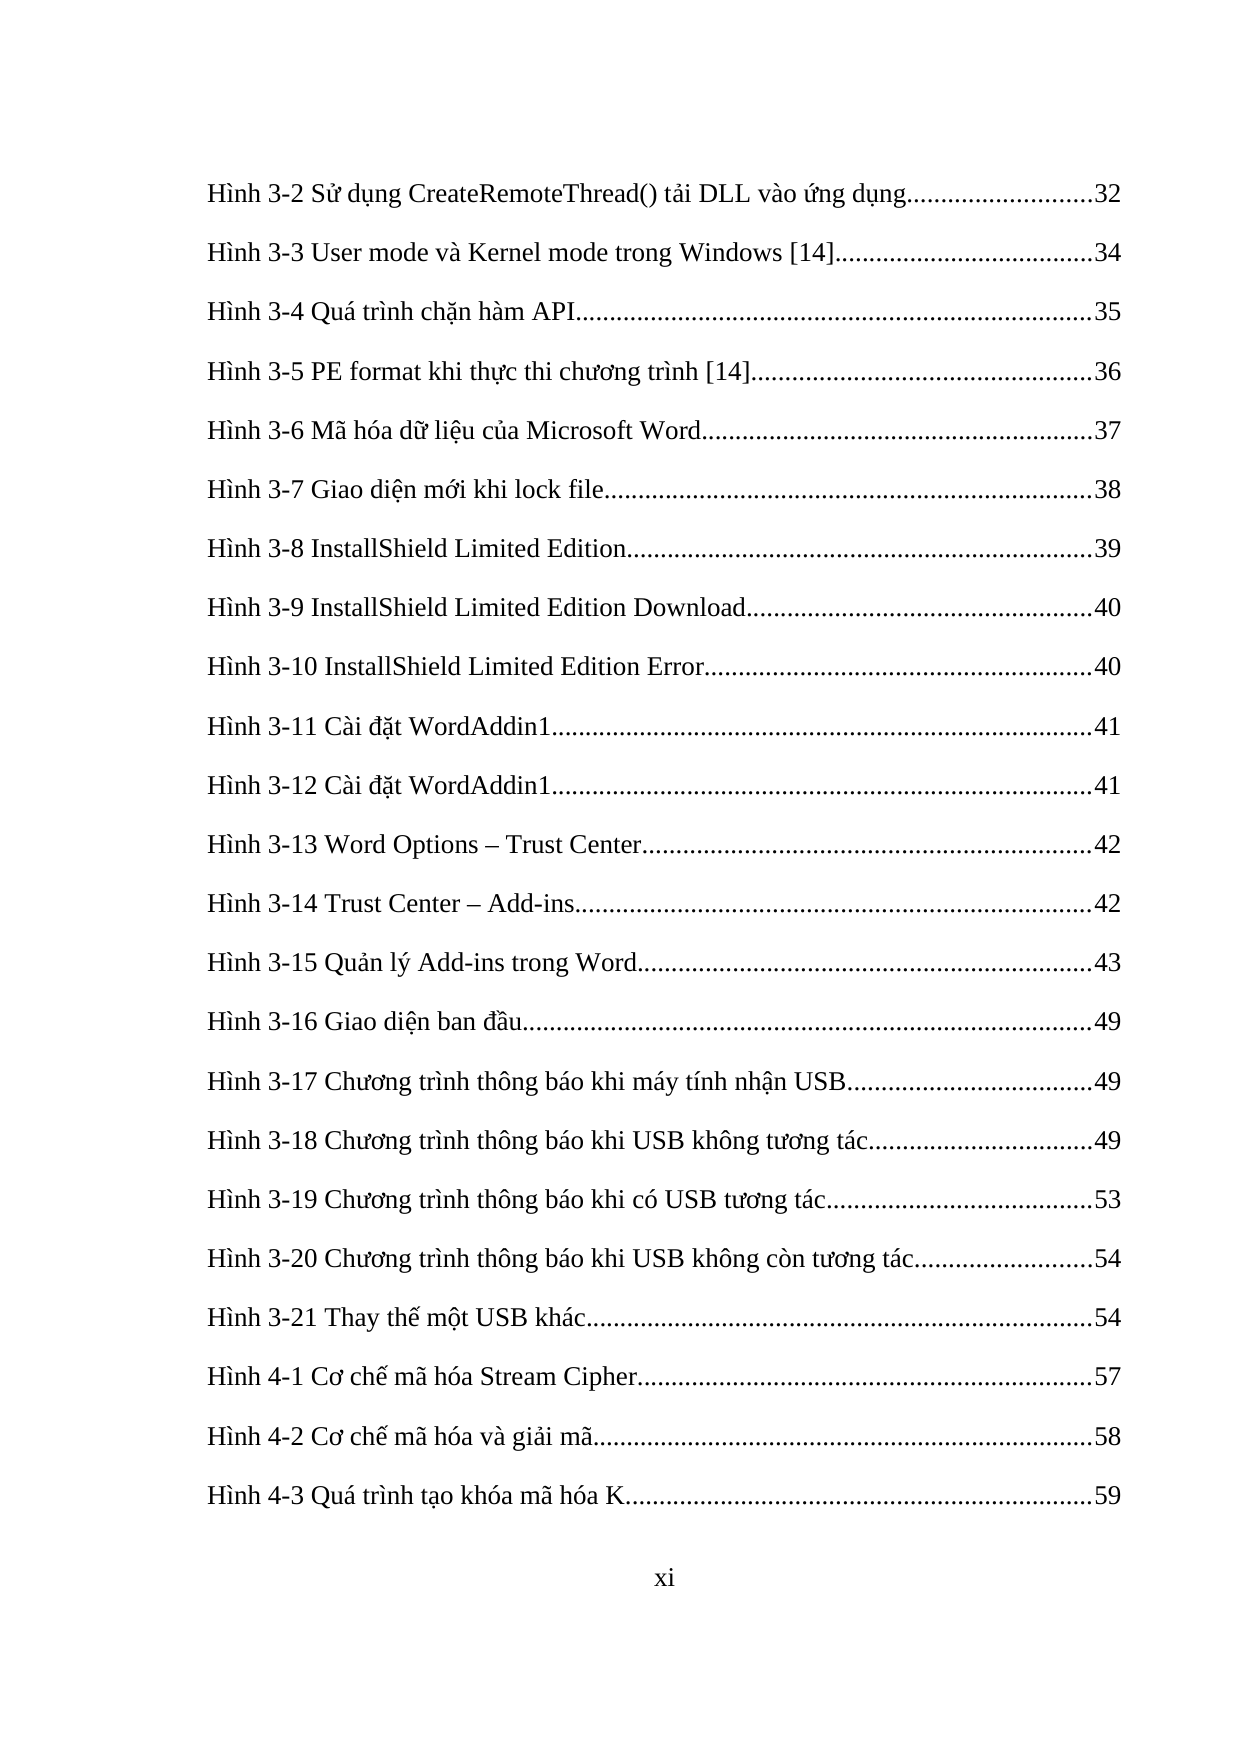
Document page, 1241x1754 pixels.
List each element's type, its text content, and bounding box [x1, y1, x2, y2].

text Hình 3-4 Quá trình chặn hàm API. 35 [207, 296, 1122, 327]
text Hình 3-5 PE format khi thực thi chương trình [14] 36 [207, 355, 1122, 386]
text Hình 4-1 Cơ chế mã hóa Stream Cipher. 57 [207, 1361, 1122, 1392]
text Hình 3-19 Chương trình thông báo khi có USB tương tác 53 [207, 1183, 1122, 1214]
text Hình 4-3 Quá trình tạo khóa mã hóa K. 59 [207, 1479, 1122, 1510]
text Hình 3-20 Chương trình thông báo khi USB không còn tương tác 54 [207, 1242, 1122, 1273]
text Hình 3-14 Trust Center – Add-ins 42 [207, 887, 1122, 918]
text Hình 3-18 Chương trình thông báo khi USB không tương tác 49 [207, 1124, 1122, 1155]
text Hình 3-9 InstallShield Limited Edition Download 40 [207, 591, 1122, 622]
text Hình 3-7 Giao diện mới khi lock file 38 [207, 473, 1122, 504]
text Hình 4-2 Cơ chế mã hóa và giải mã. 58 [207, 1420, 1122, 1451]
text Hình 3-17 Chương trình thông báo khi máy tính nhận USB 49 [207, 1065, 1122, 1096]
text Hình 3-3 User mode và Kernel mode trong Windows [14] 34 [207, 236, 1122, 267]
text Hình 3-15 Quản lý Add-ins trong Word 43 [207, 946, 1122, 977]
text Hình 3-8 InstallShield Limited Edition 39 [207, 532, 1122, 563]
text Hình 3-11 Cài đặt WordAddin1 41 [207, 710, 1122, 741]
text Hình 3-10 InstallShield Limited Edition Error 40 [207, 651, 1122, 682]
text Hình 3-16 Giao diện ban đầu 49 [207, 1006, 1122, 1037]
text Hình 3-13 Word Options – Trust Center 42 [207, 828, 1122, 859]
text Hình 3-12 Cài đặt WordAddin1 41 [207, 769, 1122, 800]
text Hình 3-6 Mã hóa dữ liệu của Microsoft Word 37 [207, 414, 1122, 445]
text Hình 3-21 Thay thế một USB khác 54 [207, 1301, 1122, 1332]
text Hình 3-2 Sử dụng CreateRemoteThread() tải DLL vào ứng dụng. 32 [207, 177, 1122, 208]
